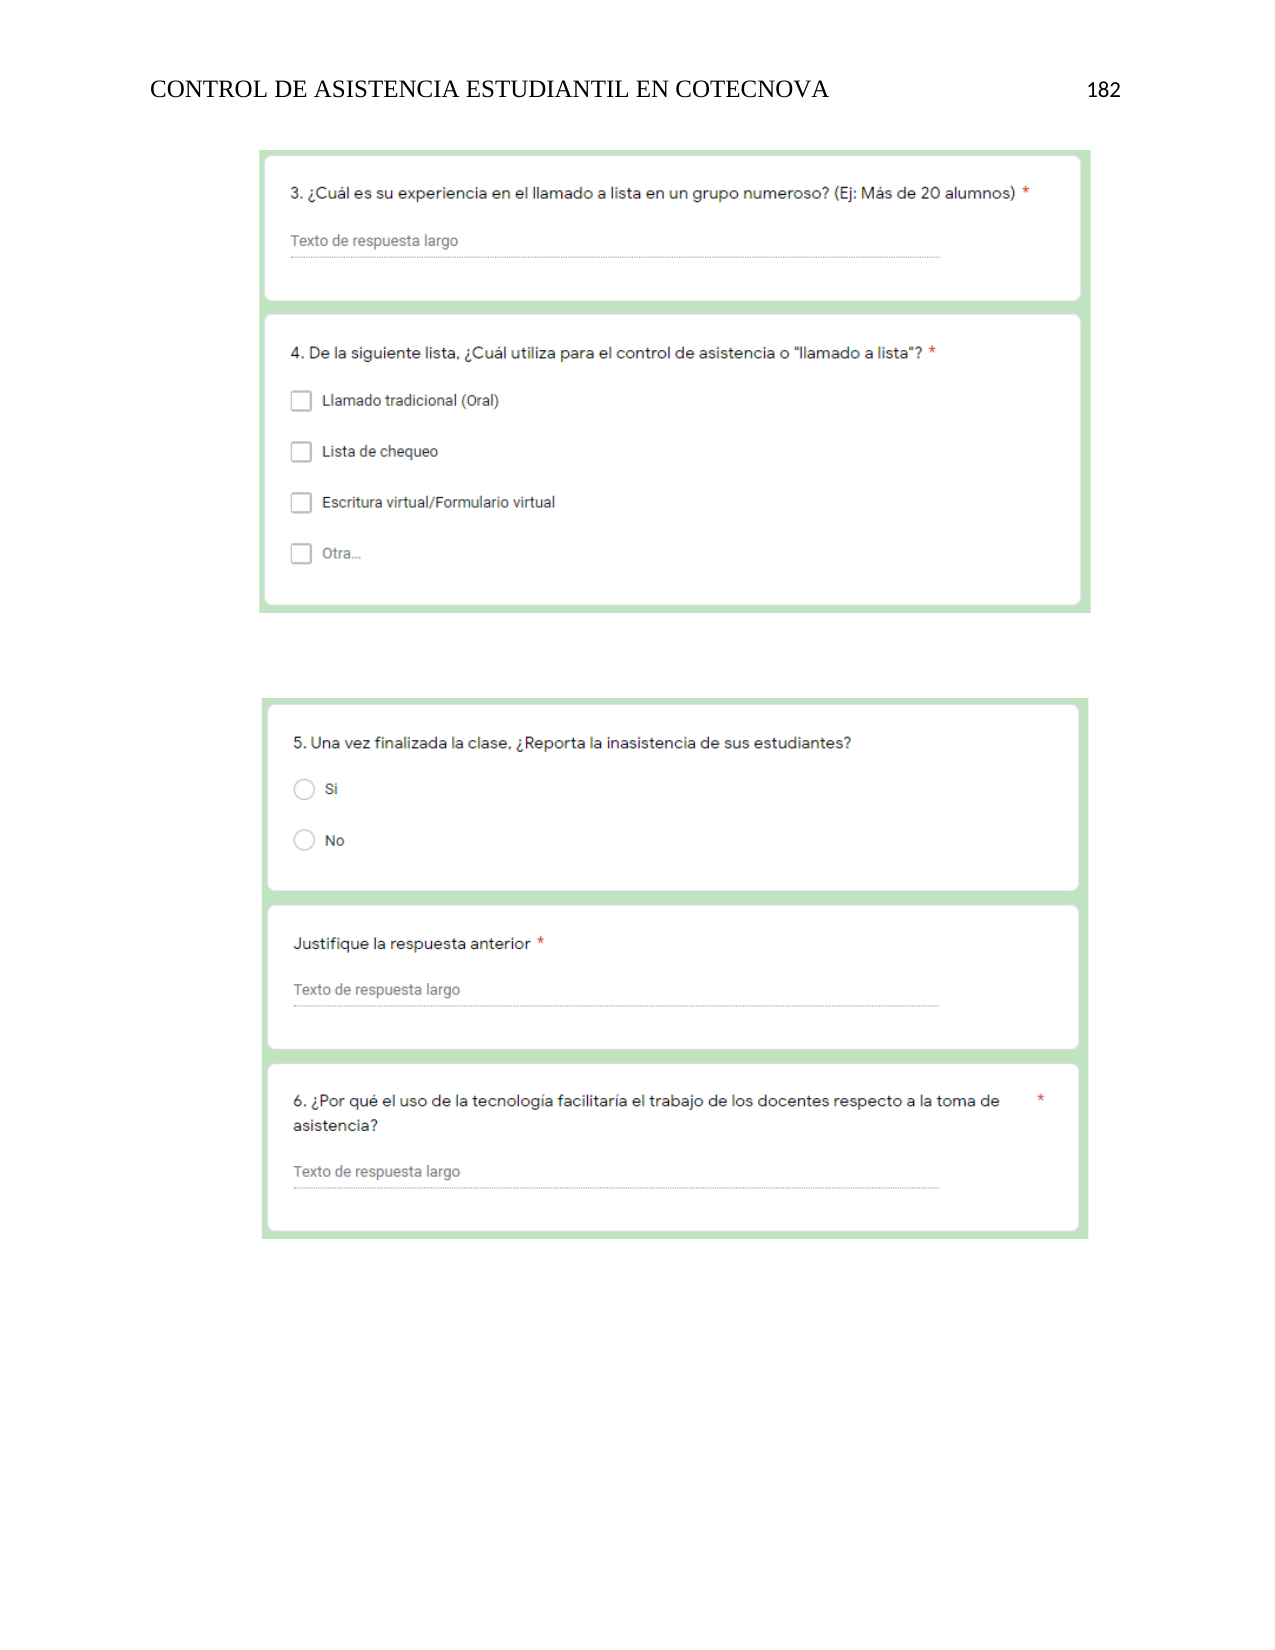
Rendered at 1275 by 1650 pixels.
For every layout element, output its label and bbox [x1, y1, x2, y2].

picture [261, 698, 1089, 1239]
picture [259, 150, 1091, 613]
